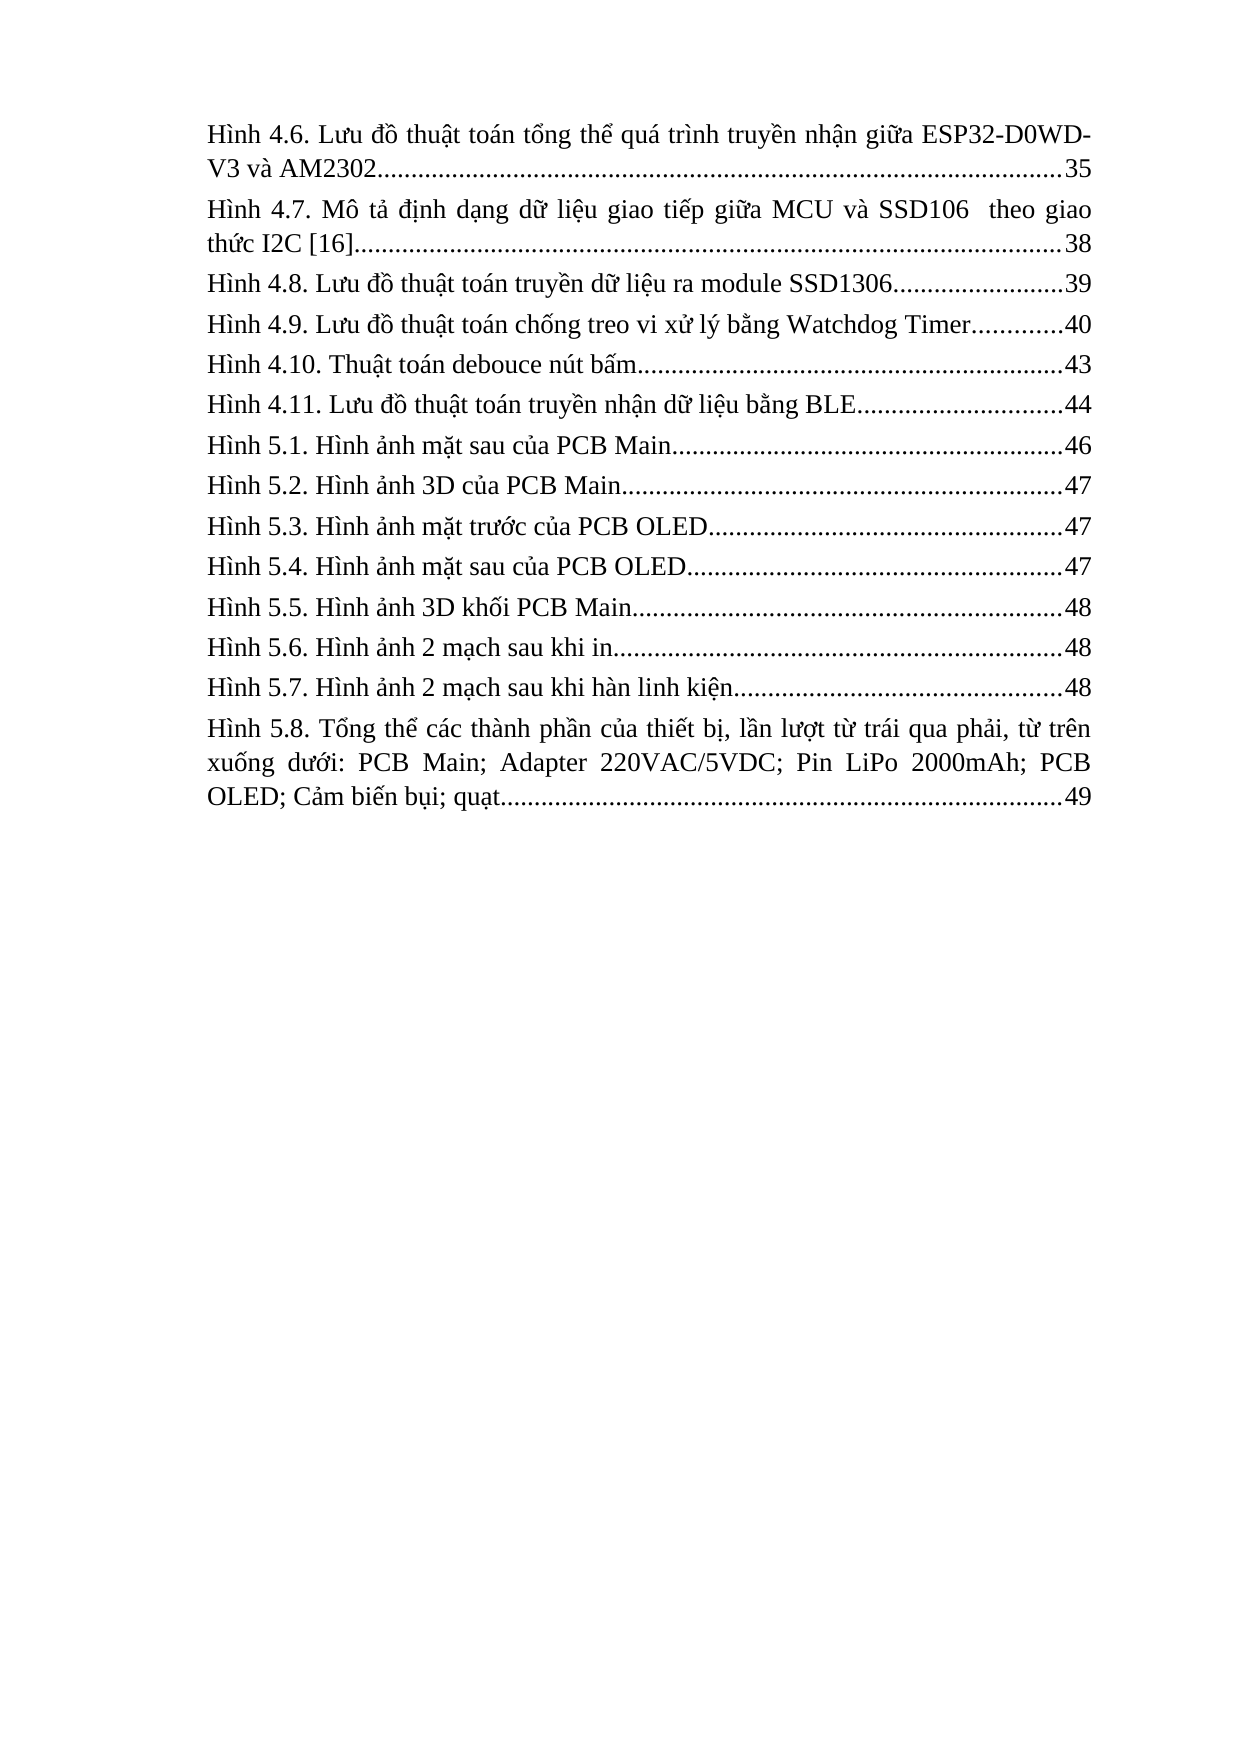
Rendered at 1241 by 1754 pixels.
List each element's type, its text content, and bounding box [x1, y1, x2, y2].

text Hình 5.7. Hình ảnh 2 mạch sau khi hàn linh kiện 48 [207, 671, 1092, 703]
text Hình 4.10. Thuật toán debouce nút bấm 43 [207, 348, 1092, 379]
text Hình 5.3. Hình ảnh mặt trước của PCB OLED 47 [207, 510, 1092, 541]
text Hình 4.6. Lưu đồ thuật toán tổng thể quá trình truyền nhận giữa ESP32-D0WD-V3 và AM2302 35 [207, 118, 1092, 183]
text Hình 5.8. Tổng thể các thành phần của thiết bị, lần lượt từ trái qua phải, từ trên xuống dưới: PCB Main; Adapter 220VAC/5VDC; Pin LiPo 2000mAh; PCB OLED; Cảm biến bụi; quạt. 49 [207, 712, 1092, 811]
text Hình 5.6. Hình ảnh 2 mạch sau khi in 48 [207, 631, 1092, 662]
text Hình 5.5. Hình ảnh 3D khối PCB Main 48 [207, 591, 1092, 622]
text Hình 4.8. Lưu đồ thuật toán truyền dữ liệu ra module SSD1306 39 [207, 267, 1092, 298]
text Hình 5.2. Hình ảnh 3D của PCB Main 47 [207, 469, 1092, 501]
text Hình 5.1. Hình ảnh mặt sau của PCB Main 46 [207, 429, 1092, 460]
text Hình 5.4. Hình ảnh mặt sau của PCB OLED 47 [207, 550, 1092, 581]
text Hình 4.9. Lưu đồ thuật toán chống treo vi xử lý bằng Watchdog Timer 40 [207, 308, 1092, 339]
text Hình 4.11. Lưu đồ thuật toán truyền nhận dữ liệu bằng BLE 44 [207, 388, 1092, 420]
text Hình 4.7. Mô tả định dạng dữ liệu giao tiếp giữa MCU và SSD106 theo giao thức I2C [16] 38 [207, 193, 1092, 258]
